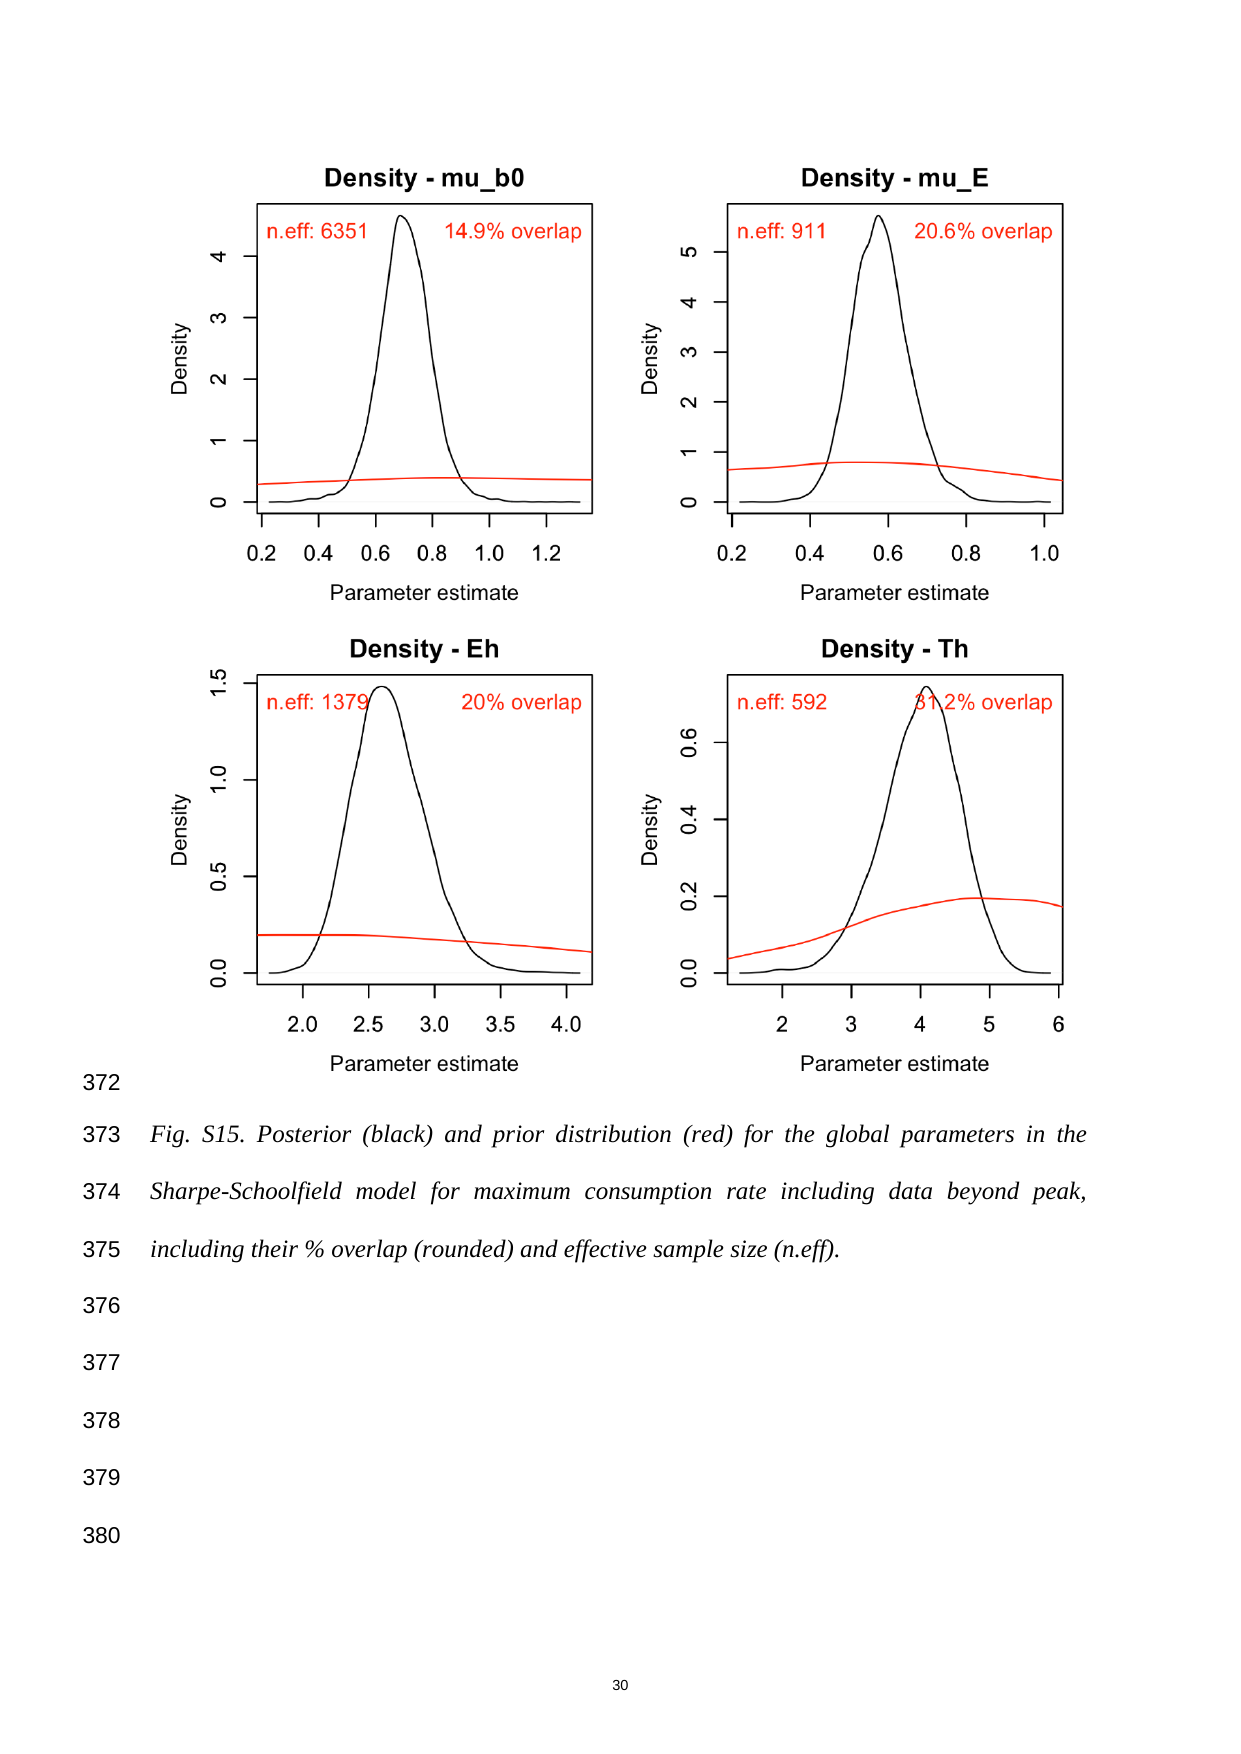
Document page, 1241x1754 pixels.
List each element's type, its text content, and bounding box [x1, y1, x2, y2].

picture [150, 150, 1091, 1091]
text Fig. S15. Posterior (black) and prior distribution (red) for the global parameters in the Sharpe-Schoolfield model for maximum consumption rate including data beyond peak, including their % overlap (rounded) and effective sample size (n.eff). [150, 1119, 1090, 1263]
